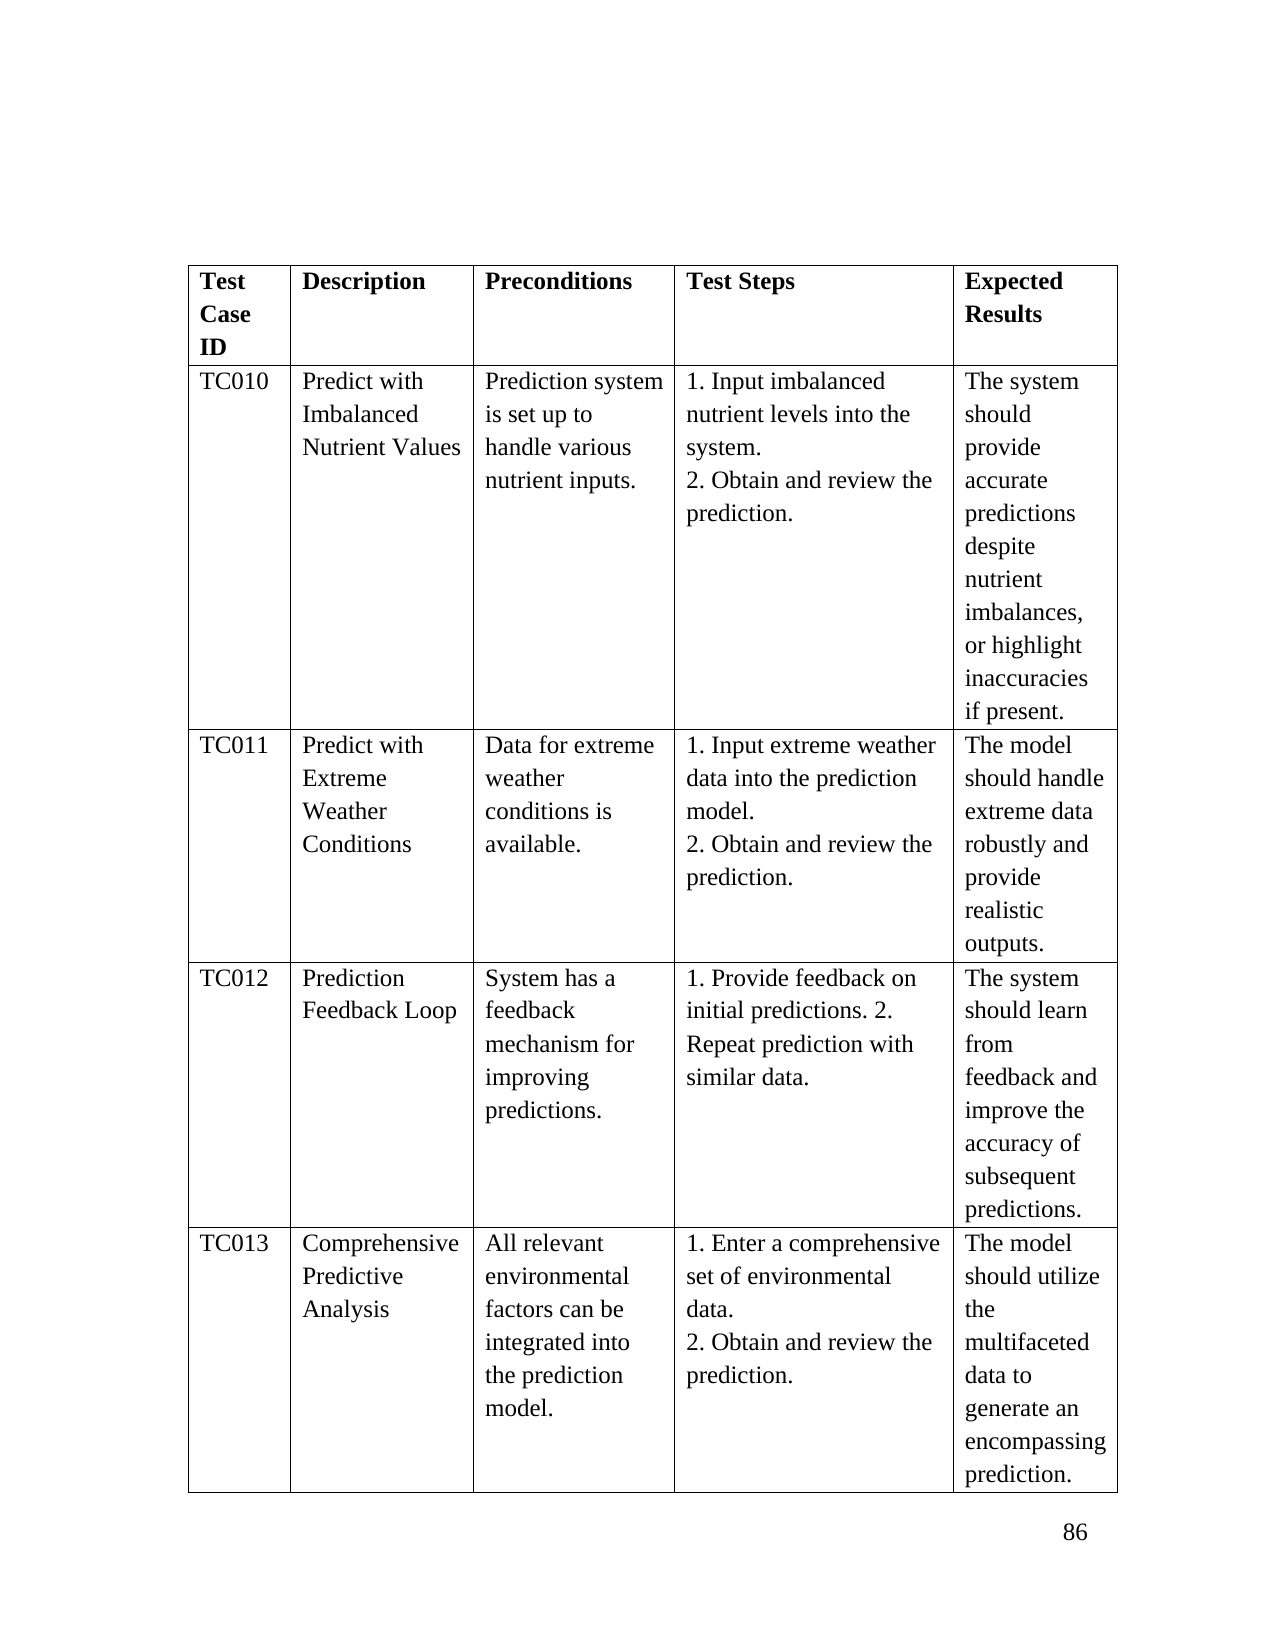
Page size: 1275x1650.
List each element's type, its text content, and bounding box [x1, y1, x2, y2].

table_header Test Steps [675, 266, 953, 365]
table_header Expected Results [954, 266, 1117, 365]
table_cell TC013 [189, 1228, 290, 1492]
table_cell TC012 [189, 963, 290, 1227]
table_cell The model should handle extreme data robustly and provide realistic outputs. [954, 730, 1117, 962]
table_cell Prediction system is set up to handle various nutrient inputs. [474, 366, 674, 729]
table_cell All relevant environmental factors can be integrated into the prediction model. [474, 1228, 674, 1492]
table_cell Data for extreme weather conditions is available. [474, 730, 674, 962]
table_cell The system should learn from feedback and improve the accuracy of subsequent predictions. [954, 963, 1117, 1227]
table_cell The model should utilize the multifaceted data to generate an encompassing prediction. [954, 1228, 1117, 1492]
table_header Preconditions [474, 266, 674, 365]
table_cell 1. Enter a comprehensive set of environmental data. 2. Obtain and review the prediction. [675, 1228, 953, 1492]
table_cell System has a feedback mechanism for improving predictions. [474, 963, 674, 1227]
table_cell Predict with Extreme Weather Conditions [291, 730, 473, 962]
table_cell Prediction Feedback Loop [291, 963, 473, 1227]
table_cell 1. Input imbalanced nutrient levels into the system. 2. Obtain and review the prediction. [675, 366, 953, 729]
table_header Test Case ID [189, 266, 290, 365]
table_cell Comprehensive Predictive Analysis [291, 1228, 473, 1492]
table_cell TC010 [189, 366, 290, 729]
table_cell The system should provide accurate predictions despite nutrient imbalances, or highlight inaccuracies if present. [954, 366, 1117, 729]
table_cell 1. Provide feedback on initial predictions. 2. Repeat prediction with similar data. [675, 963, 953, 1227]
table_header Description [291, 266, 473, 365]
table_cell 1. Input extreme weather data into the prediction model. 2. Obtain and review the prediction. [675, 730, 953, 962]
table_cell TC011 [189, 730, 290, 962]
table_cell Predict with Imbalanced Nutrient Values [291, 366, 473, 729]
